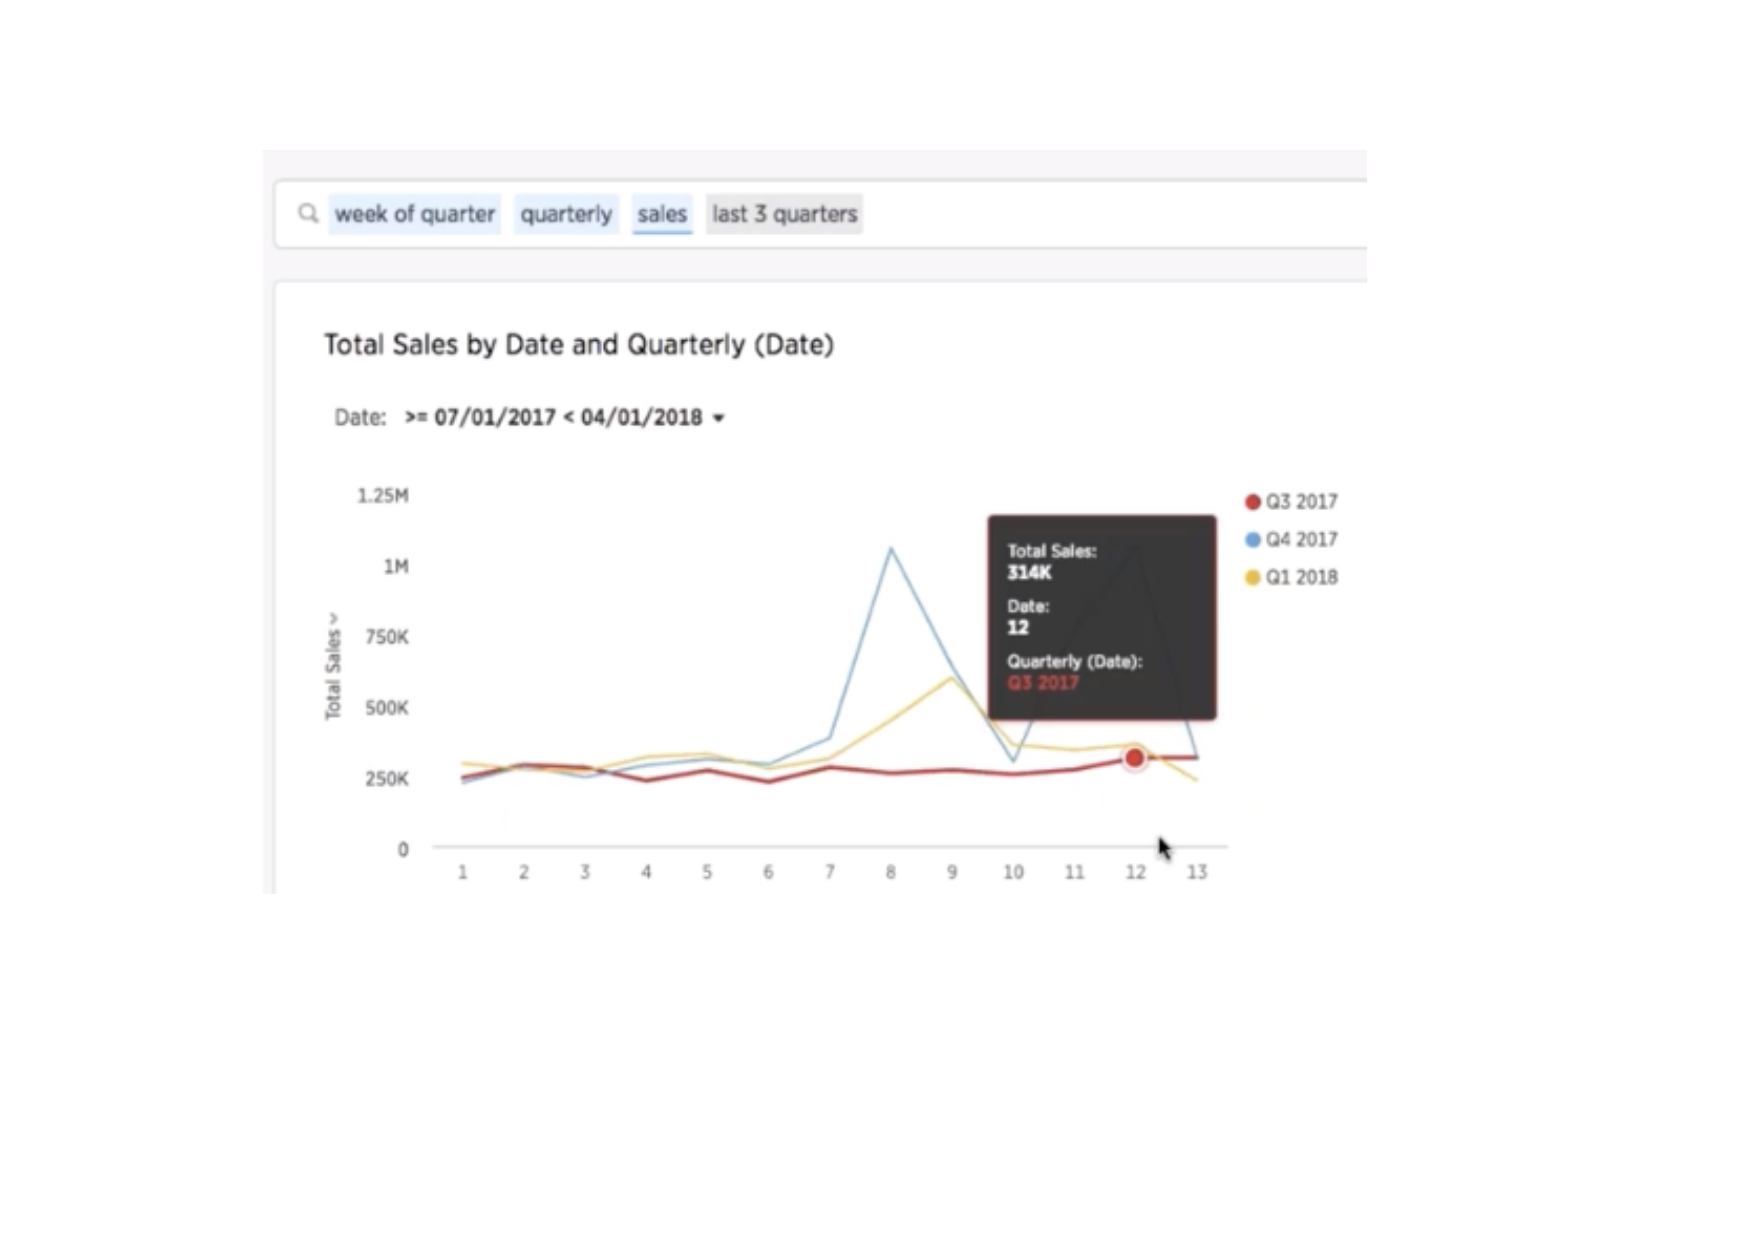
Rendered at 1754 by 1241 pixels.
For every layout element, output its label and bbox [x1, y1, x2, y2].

picture [262, 150, 1368, 894]
